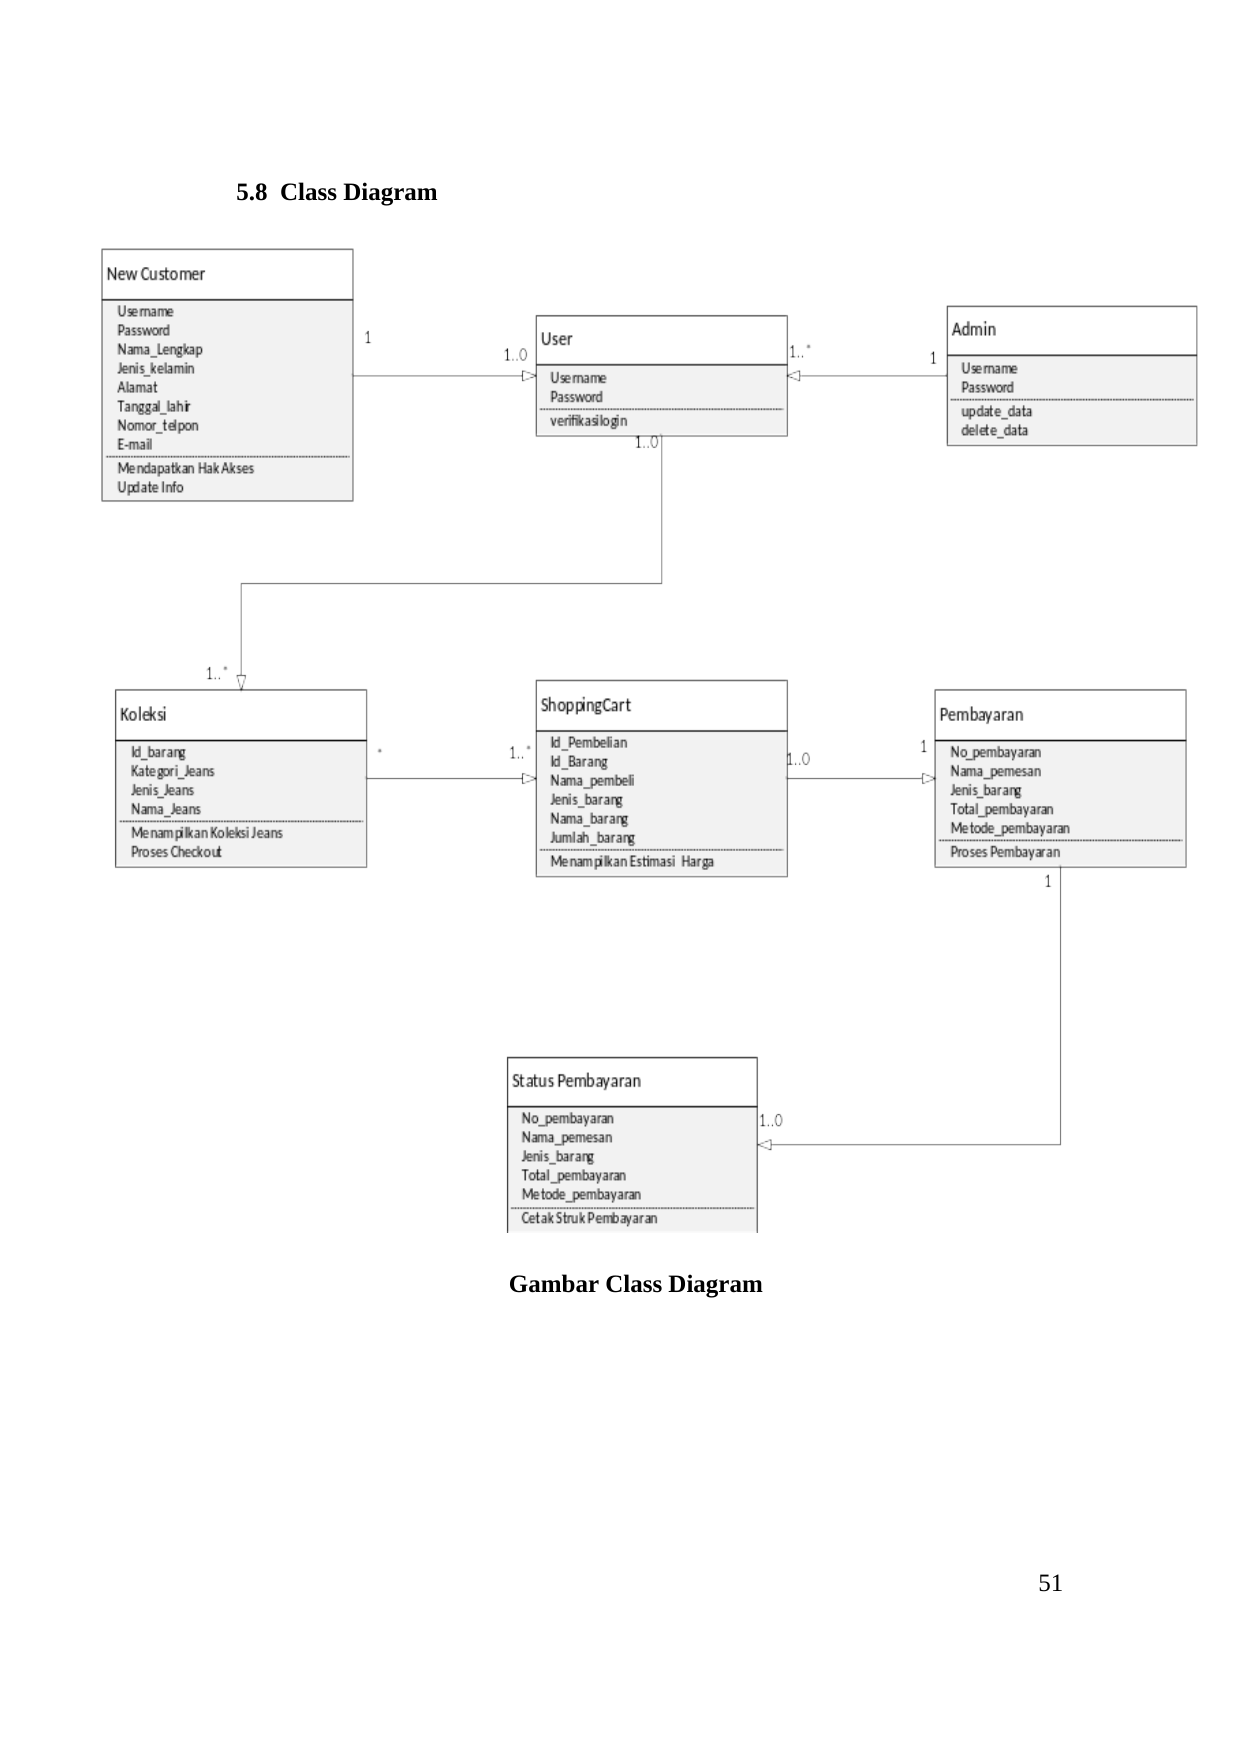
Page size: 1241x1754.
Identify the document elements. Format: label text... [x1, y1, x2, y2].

text 5.8 Class Diagram [236, 177, 1035, 206]
text Gambar Class Diagram [236, 1269, 1035, 1298]
